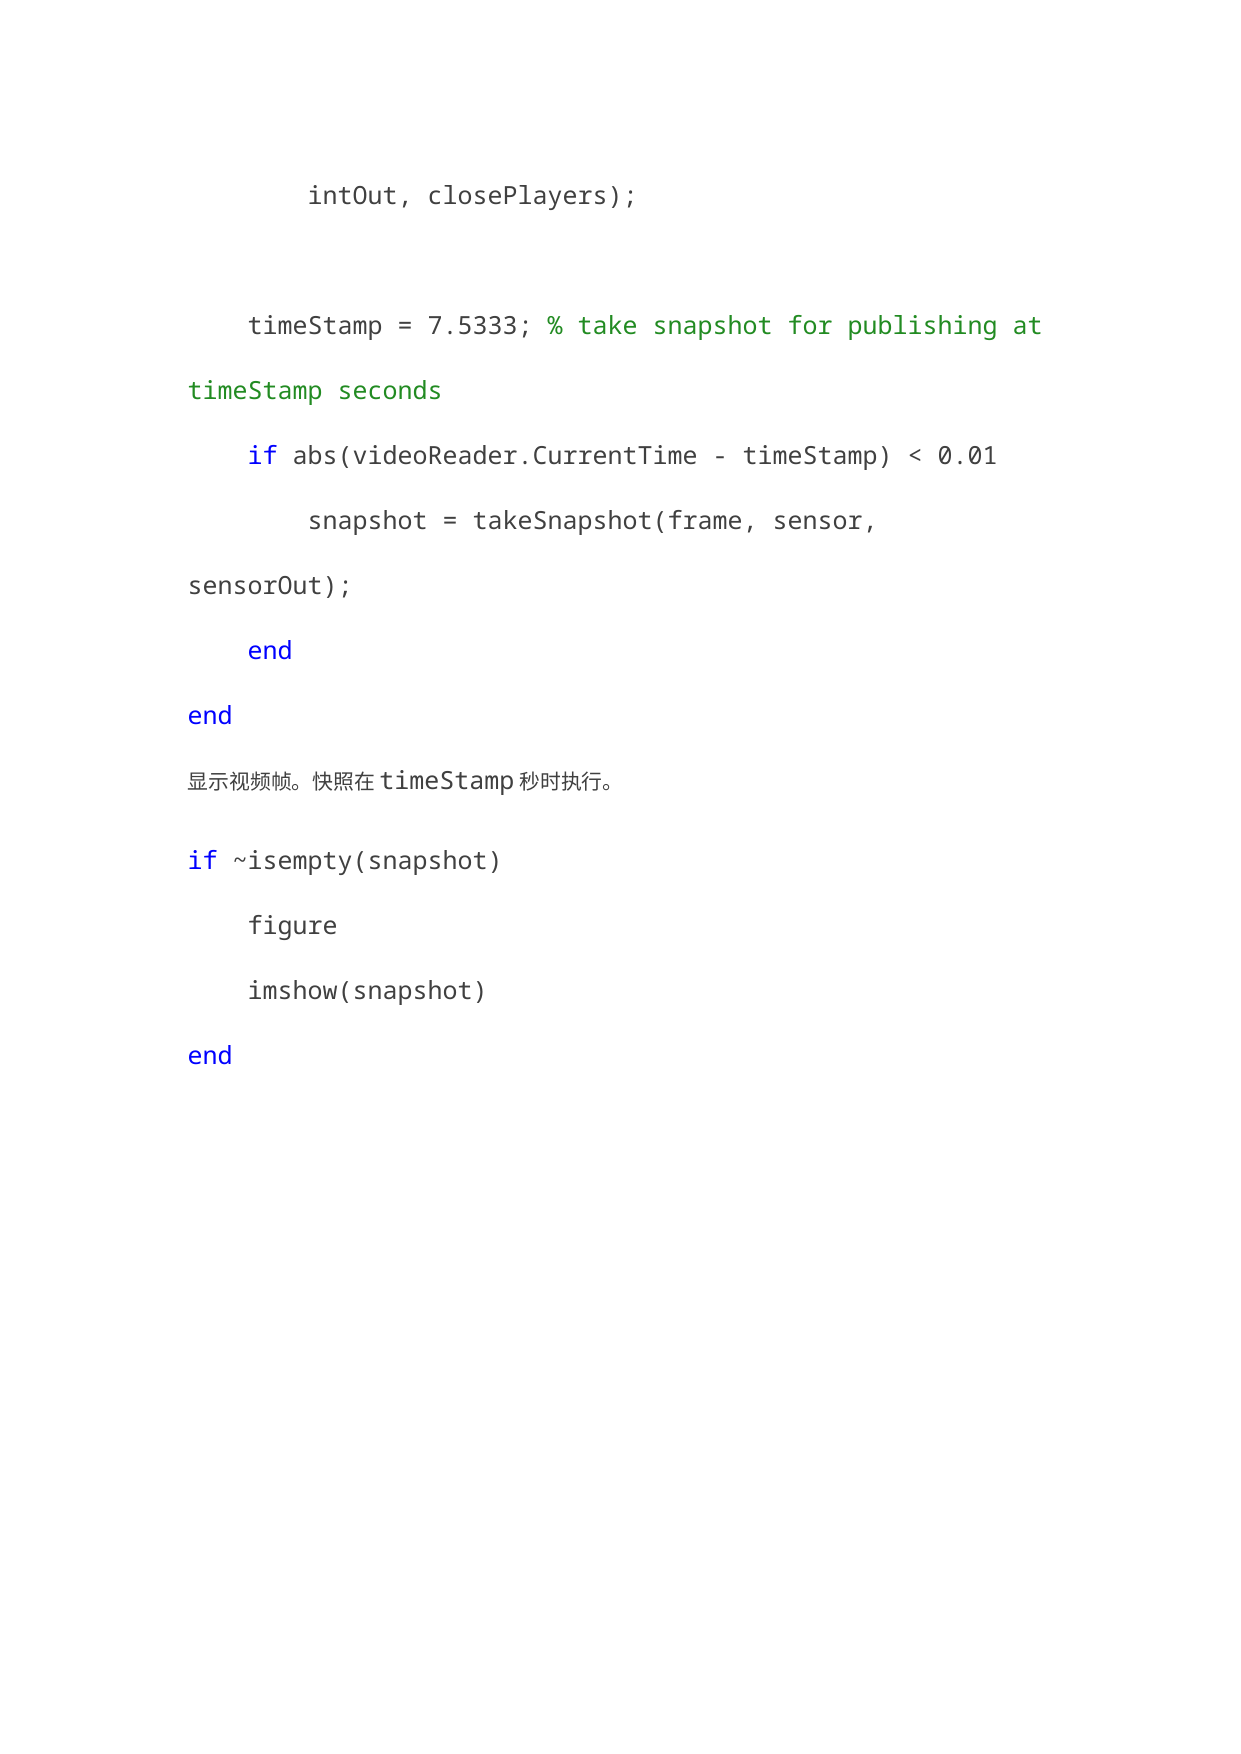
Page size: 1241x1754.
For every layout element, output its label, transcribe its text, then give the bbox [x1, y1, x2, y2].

text figure [187, 893, 1053, 958]
text if abs(videoReader.CurrentTime - timeStamp) < 0.01 [187, 422, 1053, 487]
text if ~isempty(snapshot) [187, 828, 1053, 893]
text snapshot = takeSnapshot(frame, sensor, sensorOut); [187, 487, 1053, 617]
text end [187, 1023, 1053, 1088]
text imshow(snapshot) [187, 958, 1053, 1023]
text end [187, 617, 1053, 682]
text timeStamp = 7.5333; % take snapshot for publishing at timeStamp seconds [187, 292, 1053, 422]
text 显示视频帧。快照在timeStamp秒时执行。 [187, 747, 1053, 812]
text intOut, closePlayers); [187, 162, 1053, 227]
text end [187, 682, 1053, 747]
